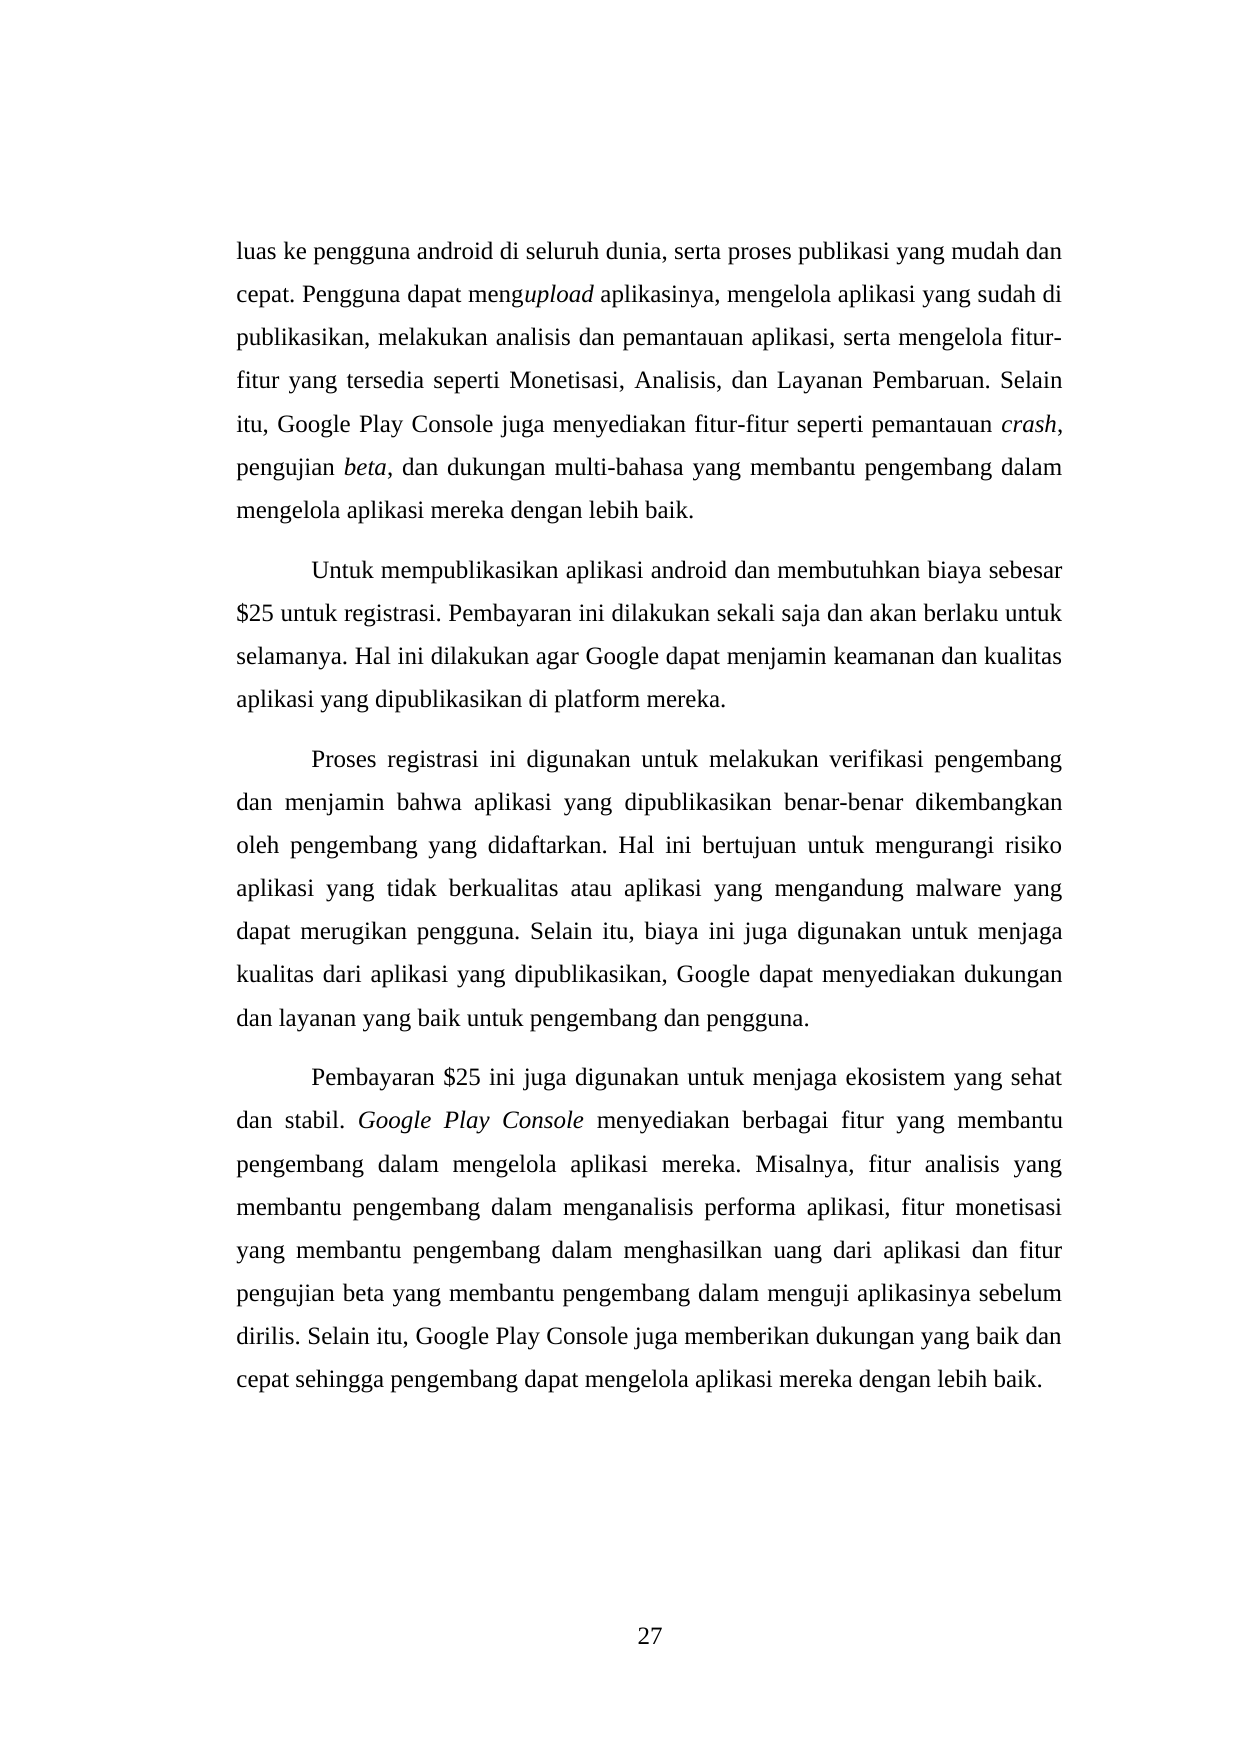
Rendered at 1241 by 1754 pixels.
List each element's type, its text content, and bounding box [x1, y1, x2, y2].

text Untuk mempublikasikan aplikasi android dan membutuhkan biaya sebesar $25 untuk registrasi. Pembayaran ini dilakukan sekali saja dan akan berlaku untuk selamanya. Hal ini dilakukan agar Google dapat menjamin keamanan dan kualitas aplikasi yang dipublikasikan di platform mereka. [236, 555, 1063, 713]
text Pembayaran $25 ini juga digunakan untuk menjaga ekosistem yang sehat dan stabil. Google Play Console menyediakan berbagai fitur yang membantu pengembang dalam mengelola aplikasi mereka. Misalnya, fitur analisis yang membantu pengembang dalam menganalisis performa aplikasi, fitur monetisasi yang membantu pengembang dalam menghasilkan uang dari aplikasi dan fitur pengujian beta yang membantu pengembang dalam menguji aplikasinya sebelum dirilis. Selain itu, Google Play Console juga memberikan dukungan yang baik dan cepat sehingga pengembang dapat mengelola aplikasi mereka dengan lebih baik. [236, 1062, 1063, 1393]
text Proses registrasi ini digunakan untuk melakukan verifikasi pengembang dan menjamin bahwa aplikasi yang dipublikasikan benar-benar dikembangkan oleh pengembang yang didaftarkan. Hal ini bertujuan untuk mengurangi risiko aplikasi yang tidak berkualitas atau aplikasi yang mengandung malware yang dapat merugikan pengguna. Selain itu, biaya ini juga digunakan untuk menjaga kualitas dari aplikasi yang dipublikasikan, Google dapat menyediakan dukungan dan layanan yang baik untuk pengembang dan pengguna. [236, 744, 1063, 1031]
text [236, 236, 1063, 524]
